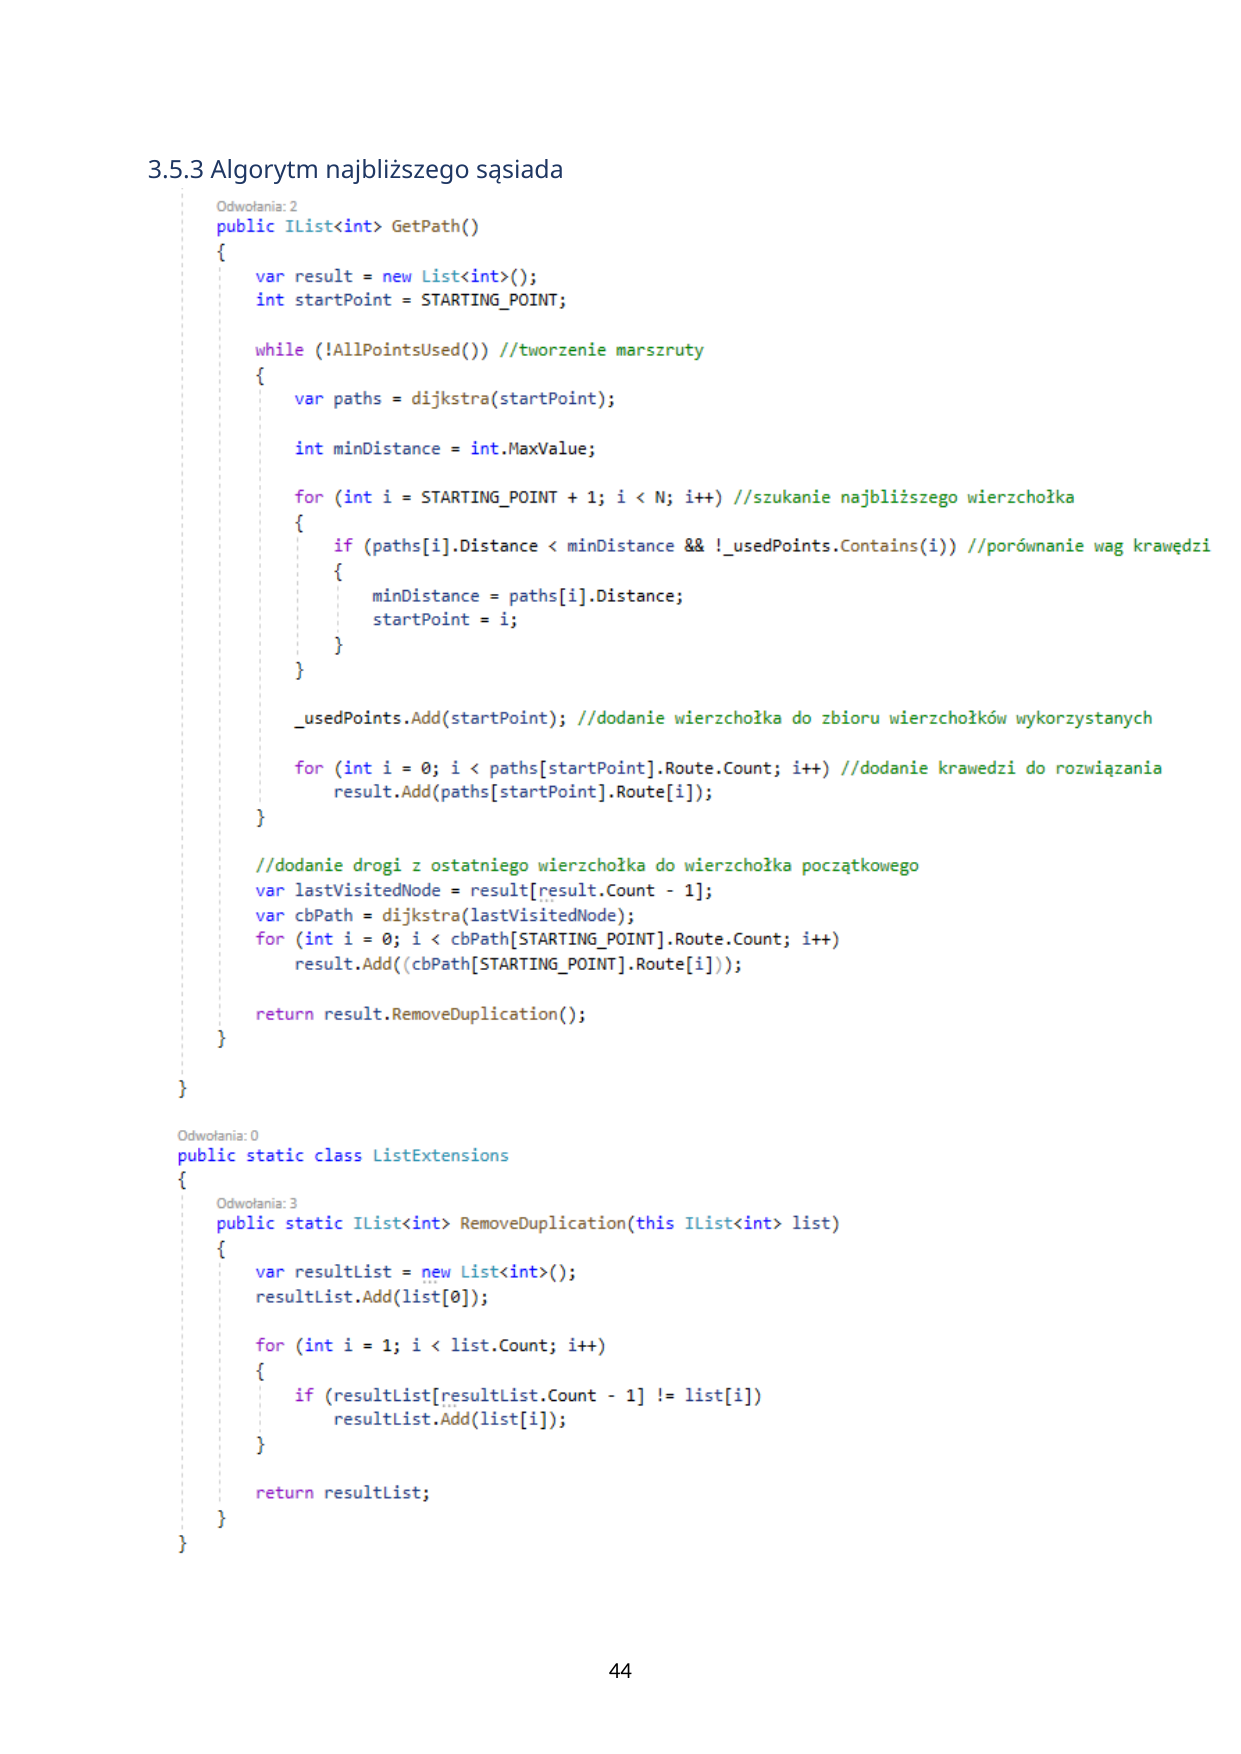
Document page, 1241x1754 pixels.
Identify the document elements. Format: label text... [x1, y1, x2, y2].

picture [147, 188, 1224, 1562]
subtitle 3.5.3 Algorytm najbliższego sąsiada [148, 152, 1093, 186]
